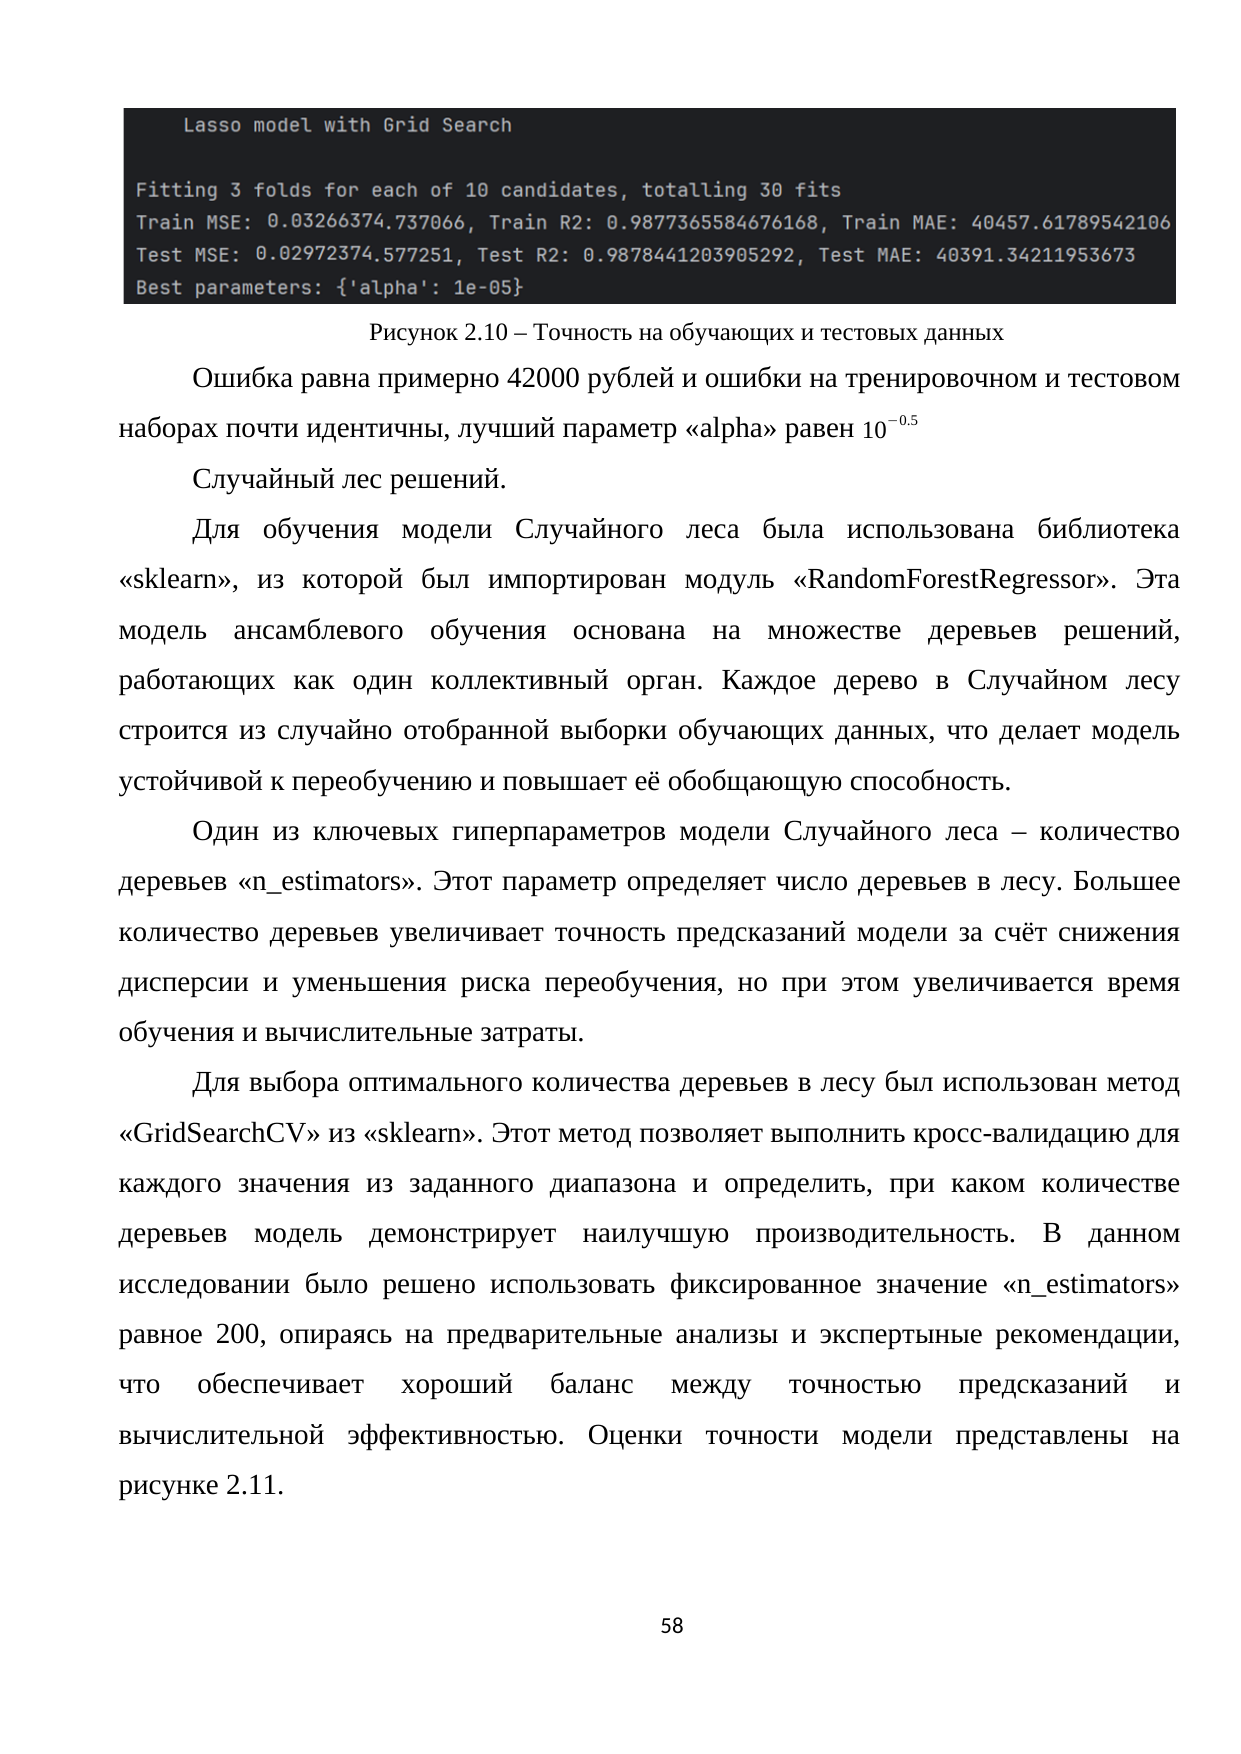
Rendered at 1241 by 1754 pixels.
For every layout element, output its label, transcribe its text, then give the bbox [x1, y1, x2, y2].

text Случайный лес решений. [118, 461, 1181, 494]
text Ошибка равна примерно 42000 рублей и ошибки на тренировочном и тестовом наборах почти идентичны, лучший параметр «alpha» равен [118, 360, 1181, 444]
text Рисунок 2.10 – Точность на обучающих и тестовых данных [118, 317, 1181, 346]
text Один из ключевых гиперпараметров модели Случайного леса – количество деревьев «n_estimators». Этот параметр определяет число деревьев в лесу. Большее количество деревьев увеличивает точность предсказаний модели за счёт снижения дисперсии и уменьшения риска переобучения, но при этом увеличивается время обучения и вычислительные затраты. [118, 813, 1181, 1048]
picture [123, 108, 1176, 304]
text Для обучения модели Случайного леса была использована библиотека «sklearn», из которой был импортирован модуль «RandomForestRegressor». Эта модель ансамблевого обучения основана на множестве деревьев решений, работающих как один коллективный орган. Каждое дерево в Случайном лесу строится из случайно отобранной выборки обучающих данных, что делает модель устойчивой к переобучению и повышает её обобщающую способность. [118, 511, 1181, 796]
text Для выбора оптимального количества деревьев в лесу был использован метод «GridSearchCV» из «sklearn». Этот метод позволяет выполнить кросс-валидацию для каждого значения из заданного диапазона и определить, при каком количестве деревьев модель демонстрирует наилучшую производительность. В данном исследовании было решено использовать фиксированное значение «n_estimators» равное 200, опираясь на предварительные анализы и экспертыные рекомендации, что обеспечивает хороший баланс между точностью предсказаний и вычислительной эффективностью. Оценки точности модели представлены на рисунке 2.11. [118, 1064, 1181, 1501]
